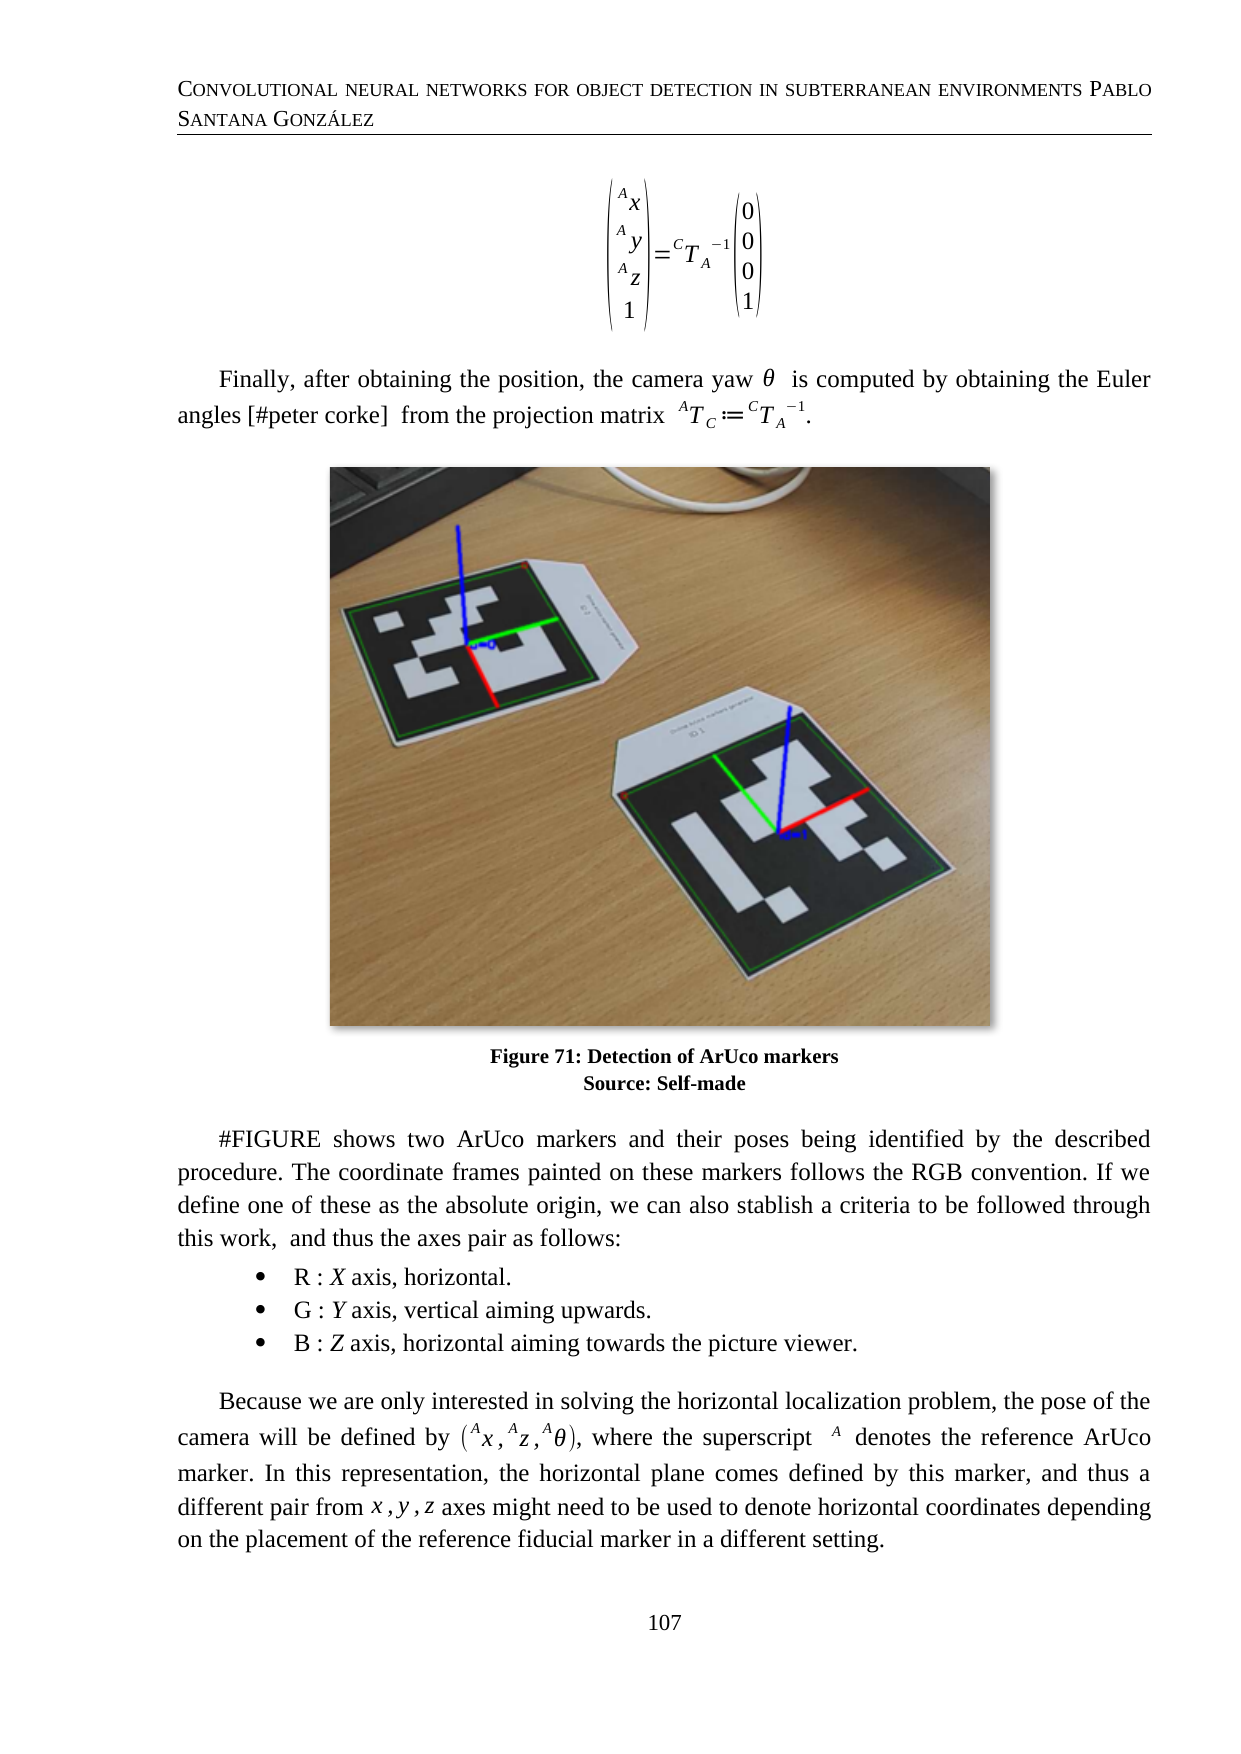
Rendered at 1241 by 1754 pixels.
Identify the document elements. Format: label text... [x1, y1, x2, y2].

text #FIGURE shows two ArUco markers and their poses being identified by the described procedure. The coordinate frames painted on these markers follows the RGB convention. If we define one of these as the absolute origin, we can also stablish a criteria to be followed through this work, and thus the axes pair as follows: [177, 1124, 1152, 1252]
list R : X axis, horizontal. [256, 1262, 1152, 1291]
list B : Z axis, horizontal aiming towards the picture viewer. [256, 1328, 1152, 1357]
list G : Y axis, vertical aiming upwards. [256, 1295, 1152, 1324]
picture [329, 467, 990, 1026]
text Because we are only interested in solving the horizontal localization problem, the pose of the camera will be defined by , where the superscript A denotes the reference ArUco marker. In this representation, the horizontal plane comes defined by this marker, and thus a different pair from axes might need to be used to denote horizontal coordinates depending on the placement of the reference fiducial marker in a different setting. [177, 1386, 1152, 1553]
text Source: Self-made [177, 1071, 1152, 1095]
text Finally, after obtaining the position, the camera yaw is computed by obtaining the Euler angles [#peter corke] from the projection matrix . [177, 364, 1152, 432]
